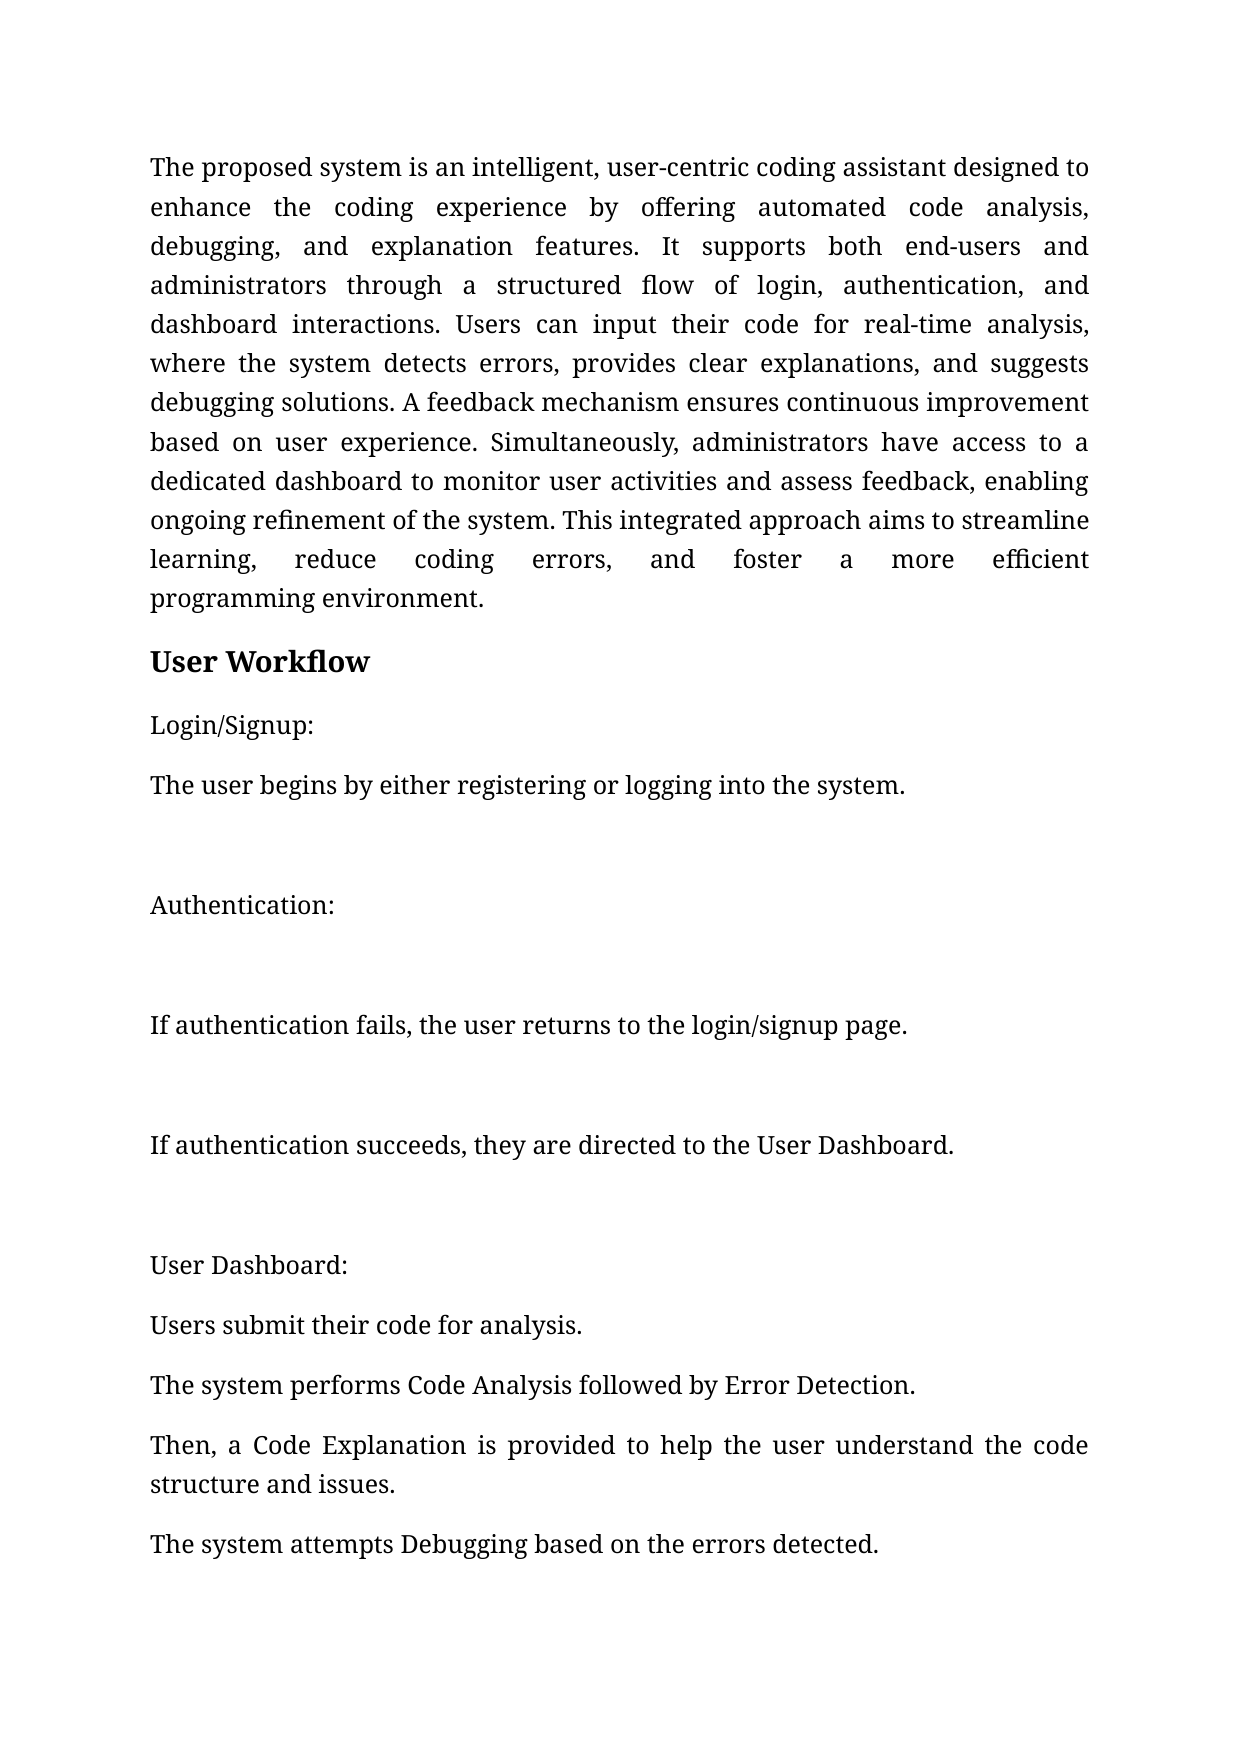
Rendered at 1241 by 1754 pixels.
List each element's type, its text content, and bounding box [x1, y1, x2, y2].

text User Workflow [150, 641, 1090, 681]
text If authentication fails, the user returns to the login/signup page. [150, 1007, 1090, 1041]
text The system attempts Debugging based on the errors detected. [150, 1526, 1090, 1561]
text User Dashboard: [150, 1247, 1090, 1281]
text Login/Signup: [150, 707, 1090, 741]
text The user begins by either registering or logging into the system. [150, 767, 1090, 801]
text If authentication succeeds, they are directed to the User Dashboard. [150, 1127, 1090, 1161]
text The system performs Code Analysis followed by Error Detection. [150, 1367, 1090, 1401]
text Then, a Code Explanation is provided to help the user understand the code structure and issues. [150, 1427, 1090, 1501]
text Users submit their code for analysis. [150, 1307, 1090, 1341]
text Authentication: [150, 887, 1090, 921]
text The proposed system is an intelligent, user-centric coding assistant designed to enhance the coding experience by offering automated code analysis, debugging, and explanation features. It supports both end-users and administrators through a structured flow of login, authentication, and dashboard interactions. Users can input their code for real-time analysis, where the system detects errors, provides clear explanations, and suggests debugging solutions. A feedback mechanism ensures continuous improvement based on user experience. Simultaneously, administrators have access to a dedicated dashboard to monitor user activities and assess feedback, enabling ongoing refinement of the system. This integrated approach aims to streamline learning, reduce coding errors, and foster a more efficient programming environment. [150, 150, 1090, 615]
